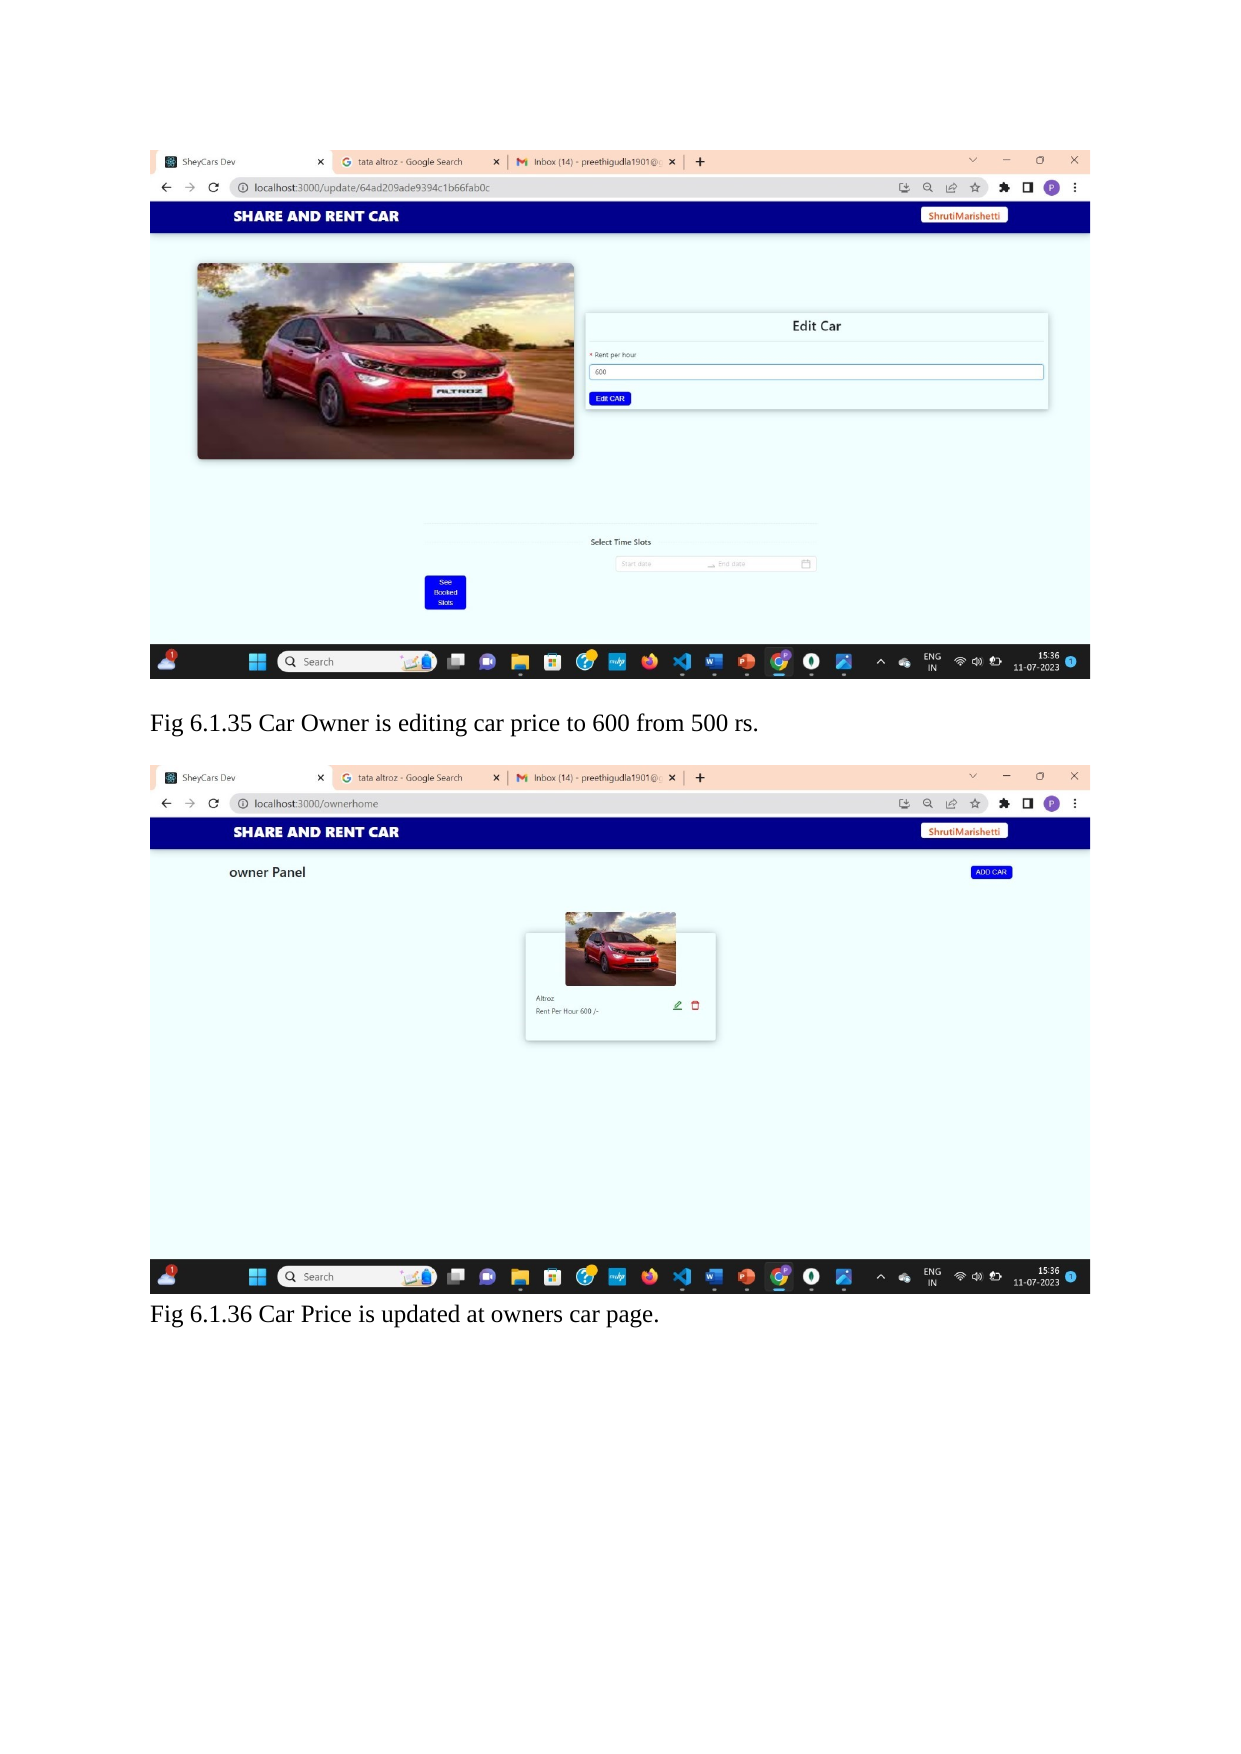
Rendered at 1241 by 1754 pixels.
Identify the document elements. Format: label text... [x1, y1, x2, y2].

text Fig 6.1.36 Car Price is updated at owners car page. [150, 1299, 1090, 1328]
picture [150, 150, 1091, 679]
text Fig 6.1.35 Car Owner is editing car price to 600 from 500 rs. [150, 708, 1090, 736]
picture [150, 765, 1091, 1294]
